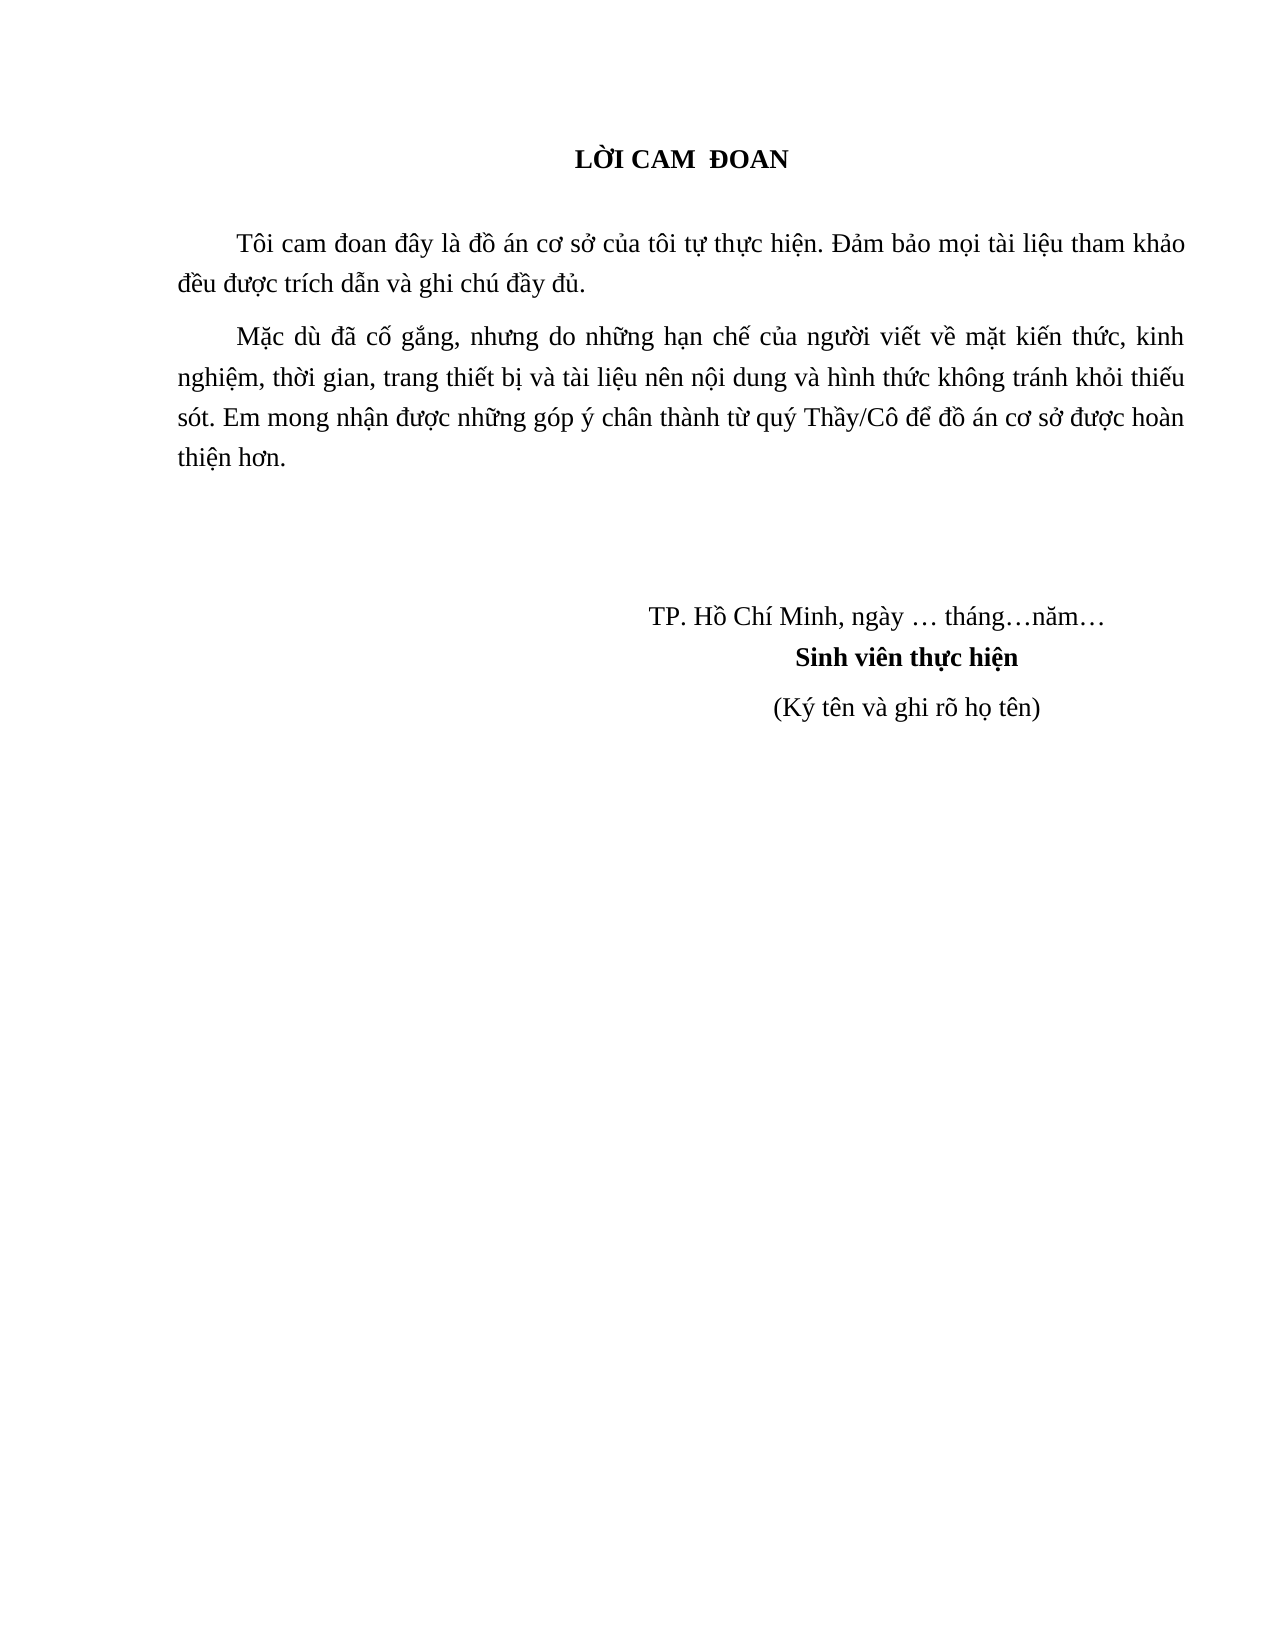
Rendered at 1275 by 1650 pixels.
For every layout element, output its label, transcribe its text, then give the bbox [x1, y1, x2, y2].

text TP. Hồ Chí Minh, ngày … tháng…năm… [177, 600, 1186, 631]
subtitle LỜI CAM ĐOAN [177, 143, 1186, 174]
text Mặc dù đã cố gắng, nhưng do những hạn chế của người viết về mặt kiến thức, kinh nghiệm, thời gian, trang thiết bị và tài liệu nên nội dung và hình thức không tránh khỏi thiếu sót. Em mong nhận được những góp ý chân thành từ quý Thầy/Cô để đồ án cơ sở được hoàn thiện hơn. [177, 320, 1186, 473]
text Tôi cam đoan đây là đồ án cơ sở của tôi tự thực hiện. Đảm bảo mọi tài liệu tham khảo đều được trích dẫn và ghi chú đầy đủ. [177, 227, 1186, 298]
text (Ký tên và ghi rõ họ tên) [552, 691, 1186, 722]
text Sinh viên thực hiện [552, 641, 1186, 672]
